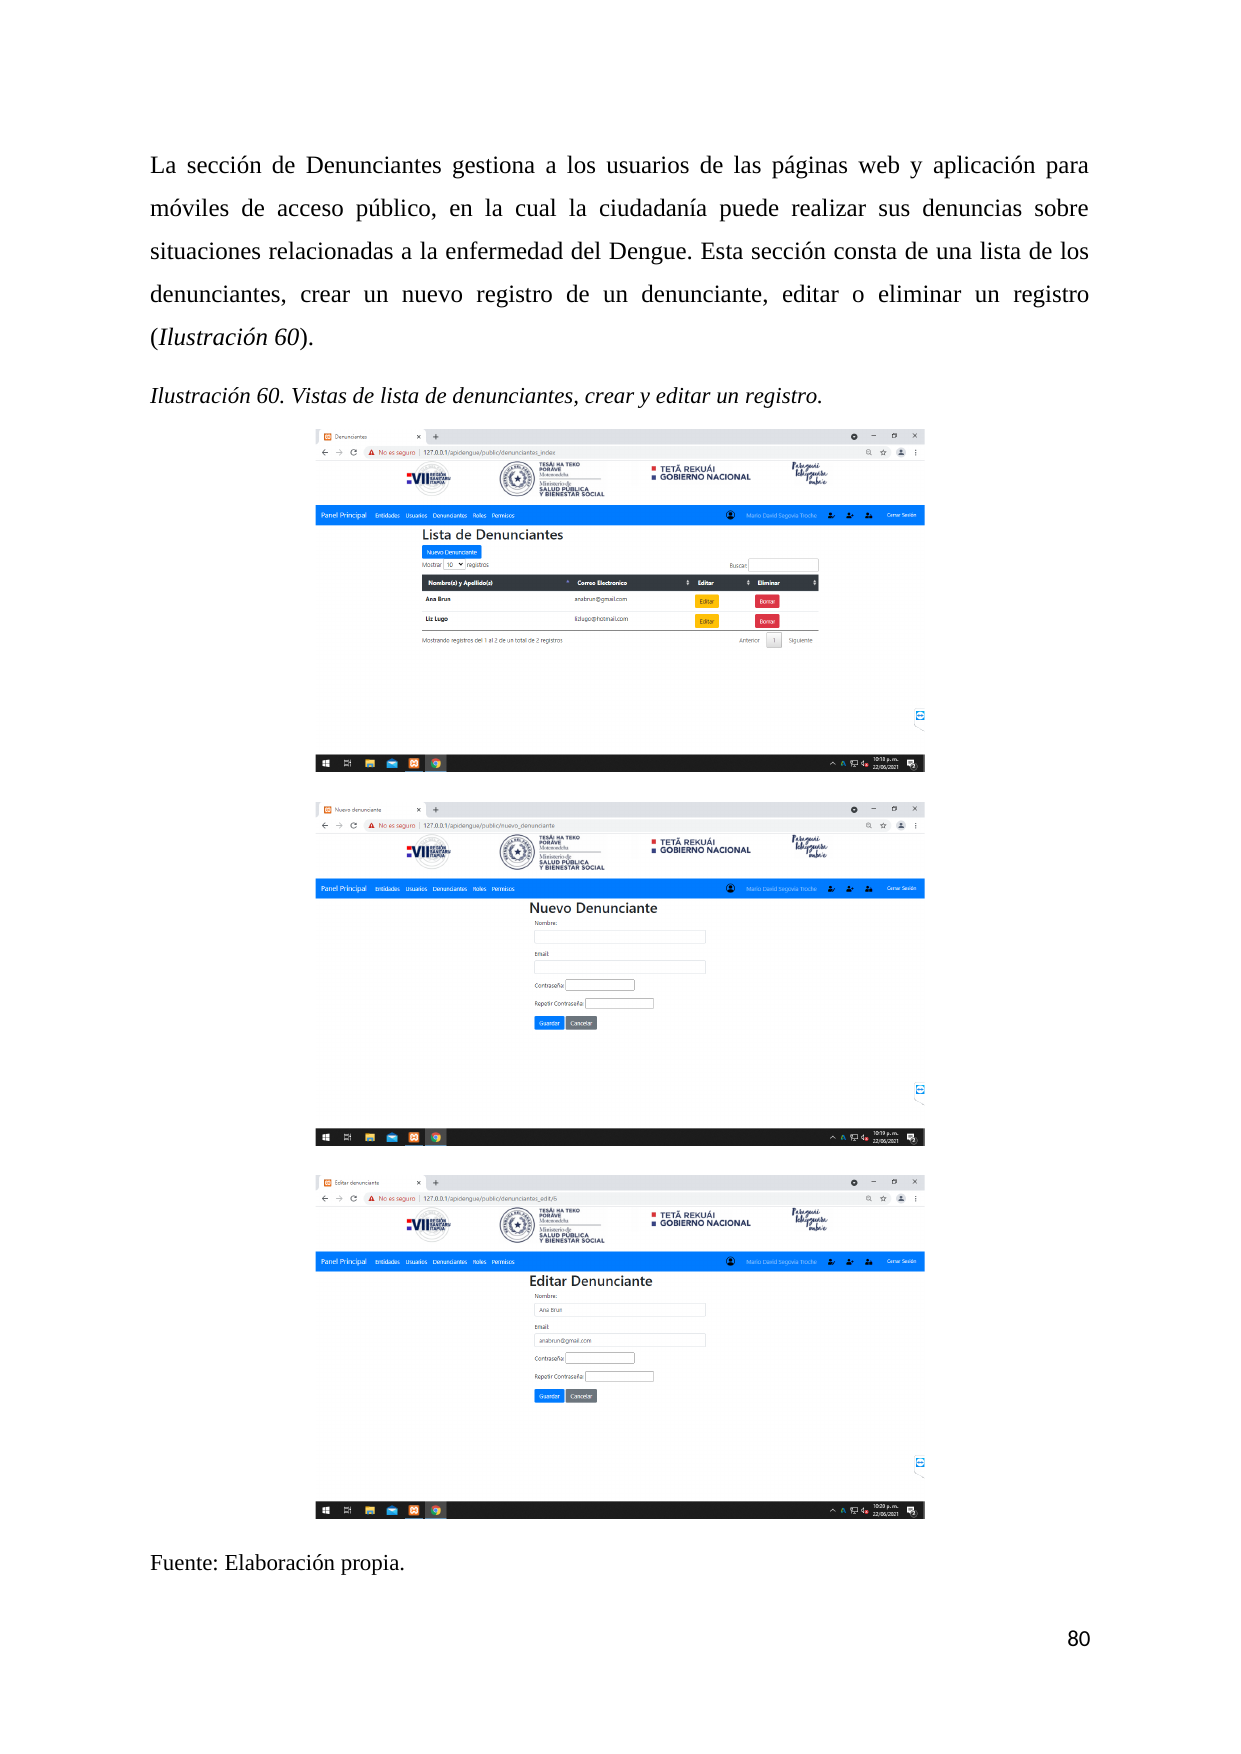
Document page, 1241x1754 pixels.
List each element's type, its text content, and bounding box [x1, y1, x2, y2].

picture [315, 1175, 925, 1519]
picture [315, 429, 925, 772]
text Fuente: Elaboración propia. [150, 1549, 1090, 1575]
picture [315, 802, 925, 1146]
text La sección de Denunciantes gestiona a los usuarios de las páginas web y aplicación para móviles de acceso público, en la cual la ciudadanía puede realizar sus denuncias sobre situaciones relacionadas a la enfermedad del Dengue. Esta sección consta de una lista de los denunciantes, crear un nuevo registro de un denunciante, editar o eliminar un registro (Ilustración 60). [150, 150, 1090, 351]
text Ilustración 60. Vistas de lista de denunciantes, crear y editar un registro. [150, 382, 1090, 409]
